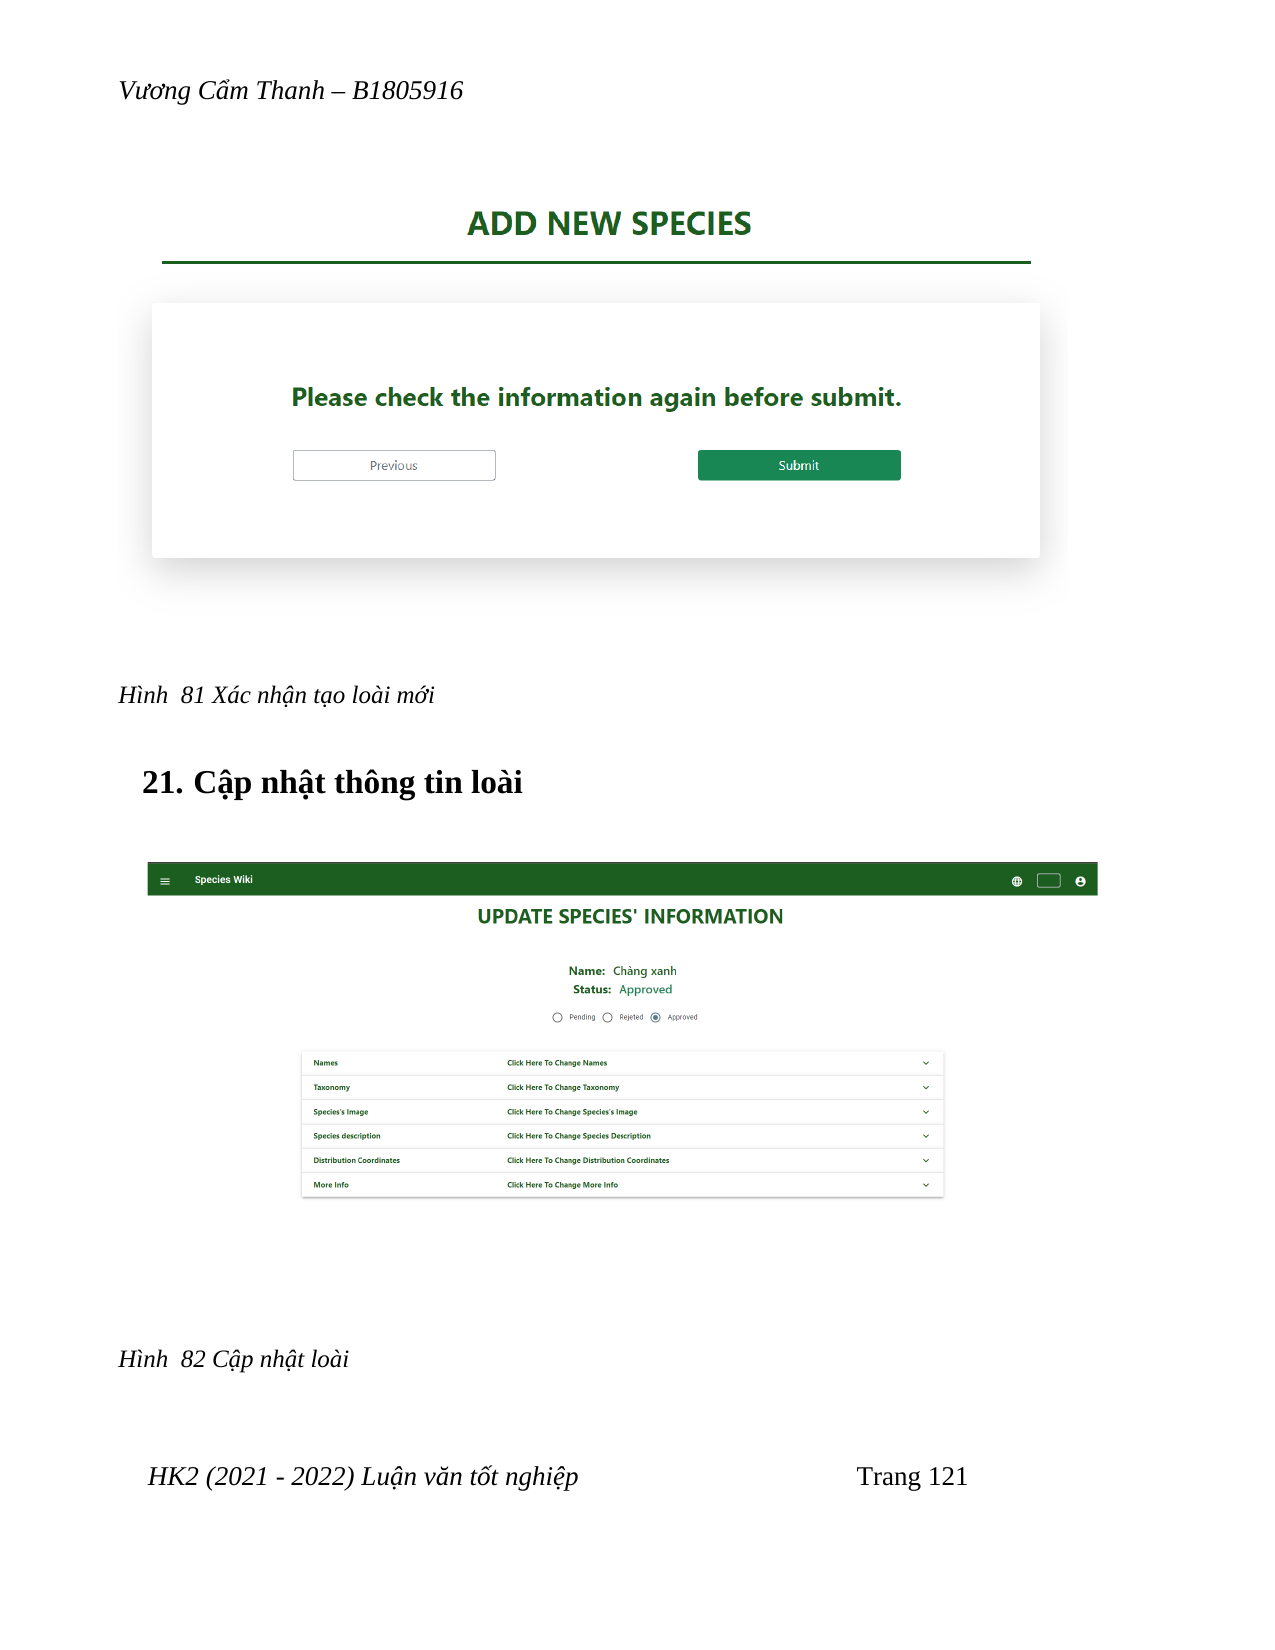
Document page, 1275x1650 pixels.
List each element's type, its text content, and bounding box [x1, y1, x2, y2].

subtitle Cập nhật thông tin loài [142, 762, 1157, 800]
text Hình 82 Cập nhật loài [118, 1347, 1157, 1372]
picture [118, 190, 1069, 661]
text Hình 81 Xác nhận tạo loài mới [118, 683, 1157, 708]
picture [147, 862, 1098, 1325]
